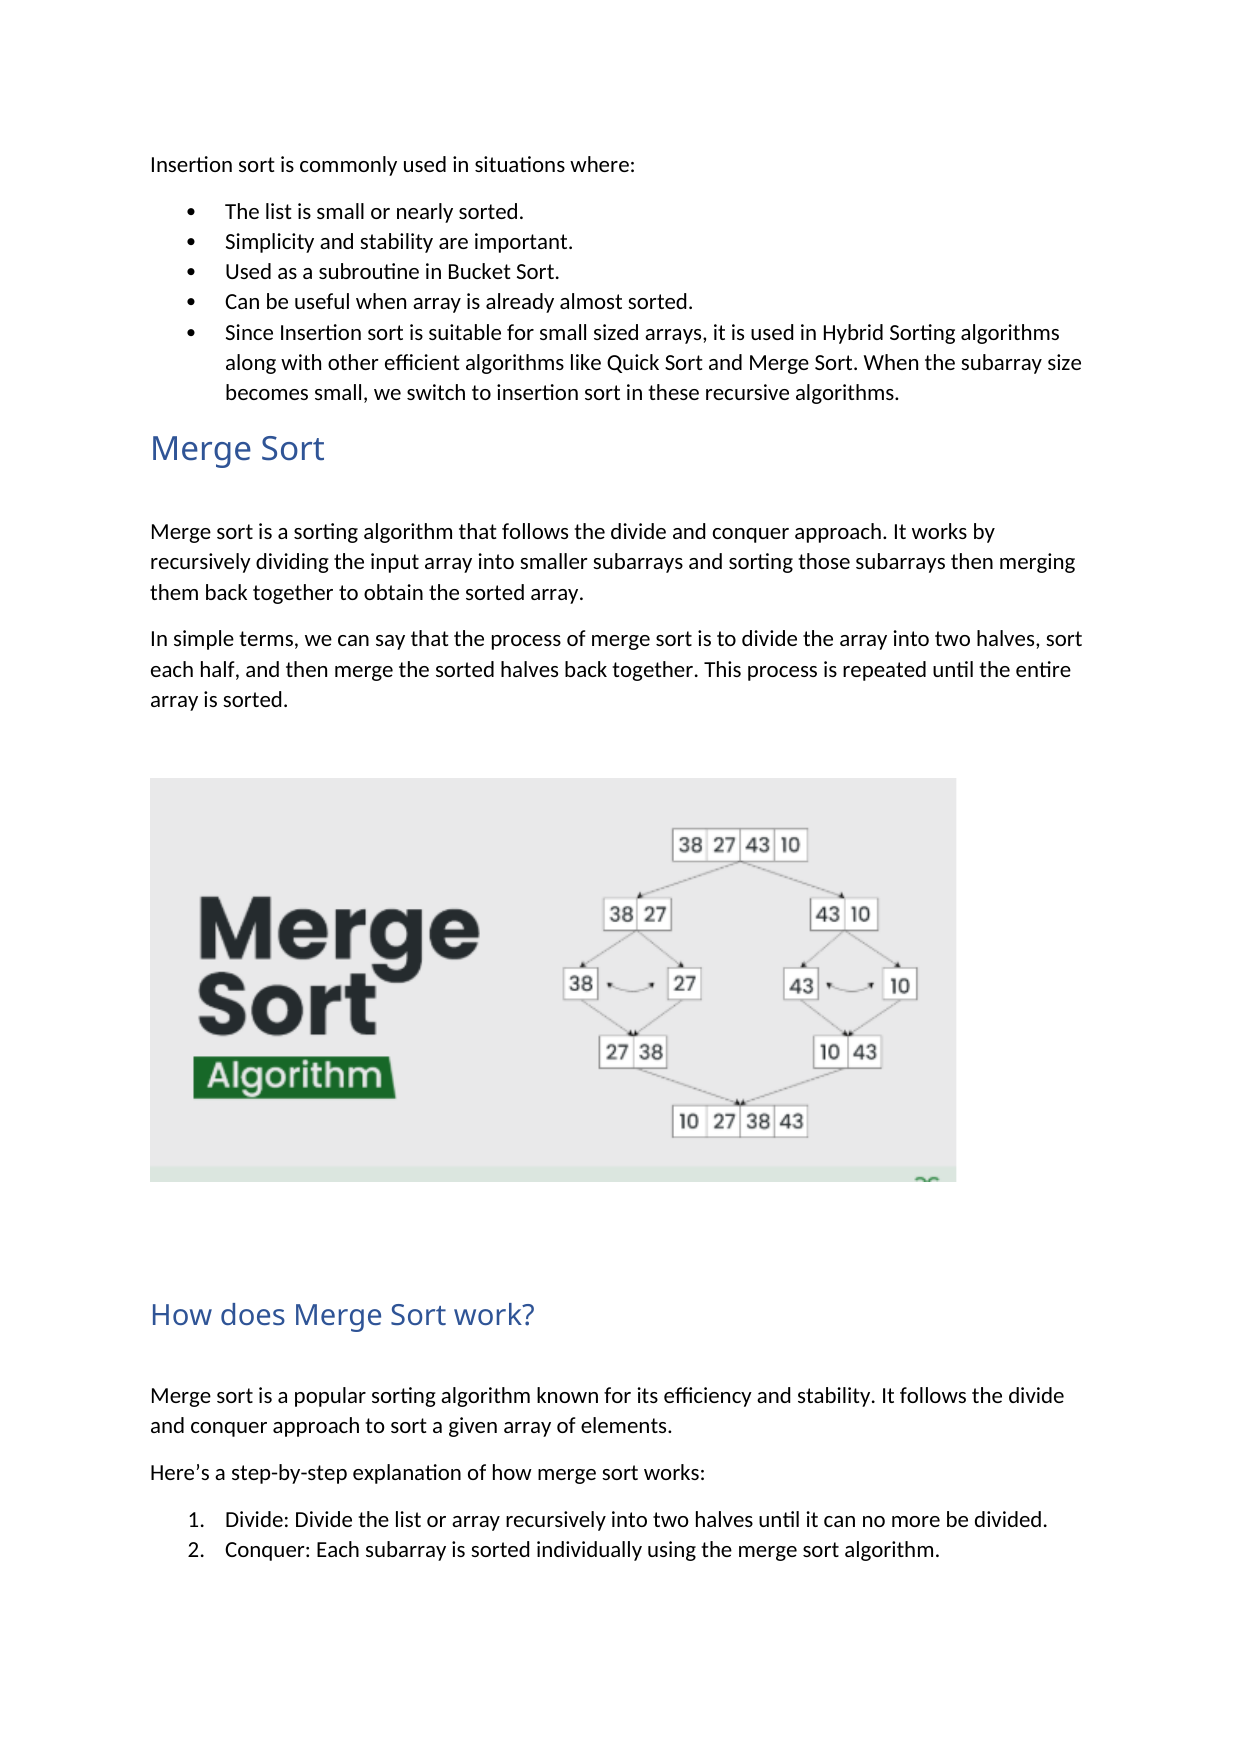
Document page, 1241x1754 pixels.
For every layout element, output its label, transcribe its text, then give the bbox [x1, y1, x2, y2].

list Can be useful when array is already almost sorted. [187, 287, 1090, 316]
list Since Insertion sort is suitable for small sized arrays, it is used in Hybrid Sorting algorithms along with other efficient algorithms like Quick Sort and Merge Sort. When the subarray size becomes small, we switch to insertion sort in these recursive algorithms. [187, 318, 1090, 406]
text Insertion sort is commonly used in situations where: [150, 150, 1090, 178]
text In simple terms, we can say that the process of merge sort is to divide the array into two halves, sort each half, and then merge the sorted halves back together. This process is repeated until the entire array is sorted. [150, 624, 1090, 713]
text Merge sort is a popular sorting algorithm known for its efficiency and stability. It follows the divide and conquer approach to sort a given array of elements. [150, 1381, 1090, 1439]
text Here’s a step-by-step explanation of how merge sort works: [150, 1458, 1090, 1486]
picture [150, 778, 957, 1182]
subtitle Merge Sort [150, 425, 1090, 470]
list Simplicity and stability are important. [187, 227, 1090, 255]
list Used as a subroutine in Bucket Sort. [187, 257, 1090, 285]
list Divide: Divide the list or array recursively into two halves until it can no more be divided. [187, 1505, 1090, 1533]
list The list is small or nearly sorted. [187, 197, 1090, 225]
subtitle How does Merge Sort work? [150, 1294, 1090, 1334]
text Merge sort is a sorting algorithm that follows the divide and conquer approach. It works by recursively dividing the input array into smaller subarrays and sorting those subarrays then merging them back together to obtain the sorted array. [150, 517, 1090, 606]
list Conquer: Each subarray is sorted individually using the merge sort algorithm. [187, 1535, 1090, 1563]
